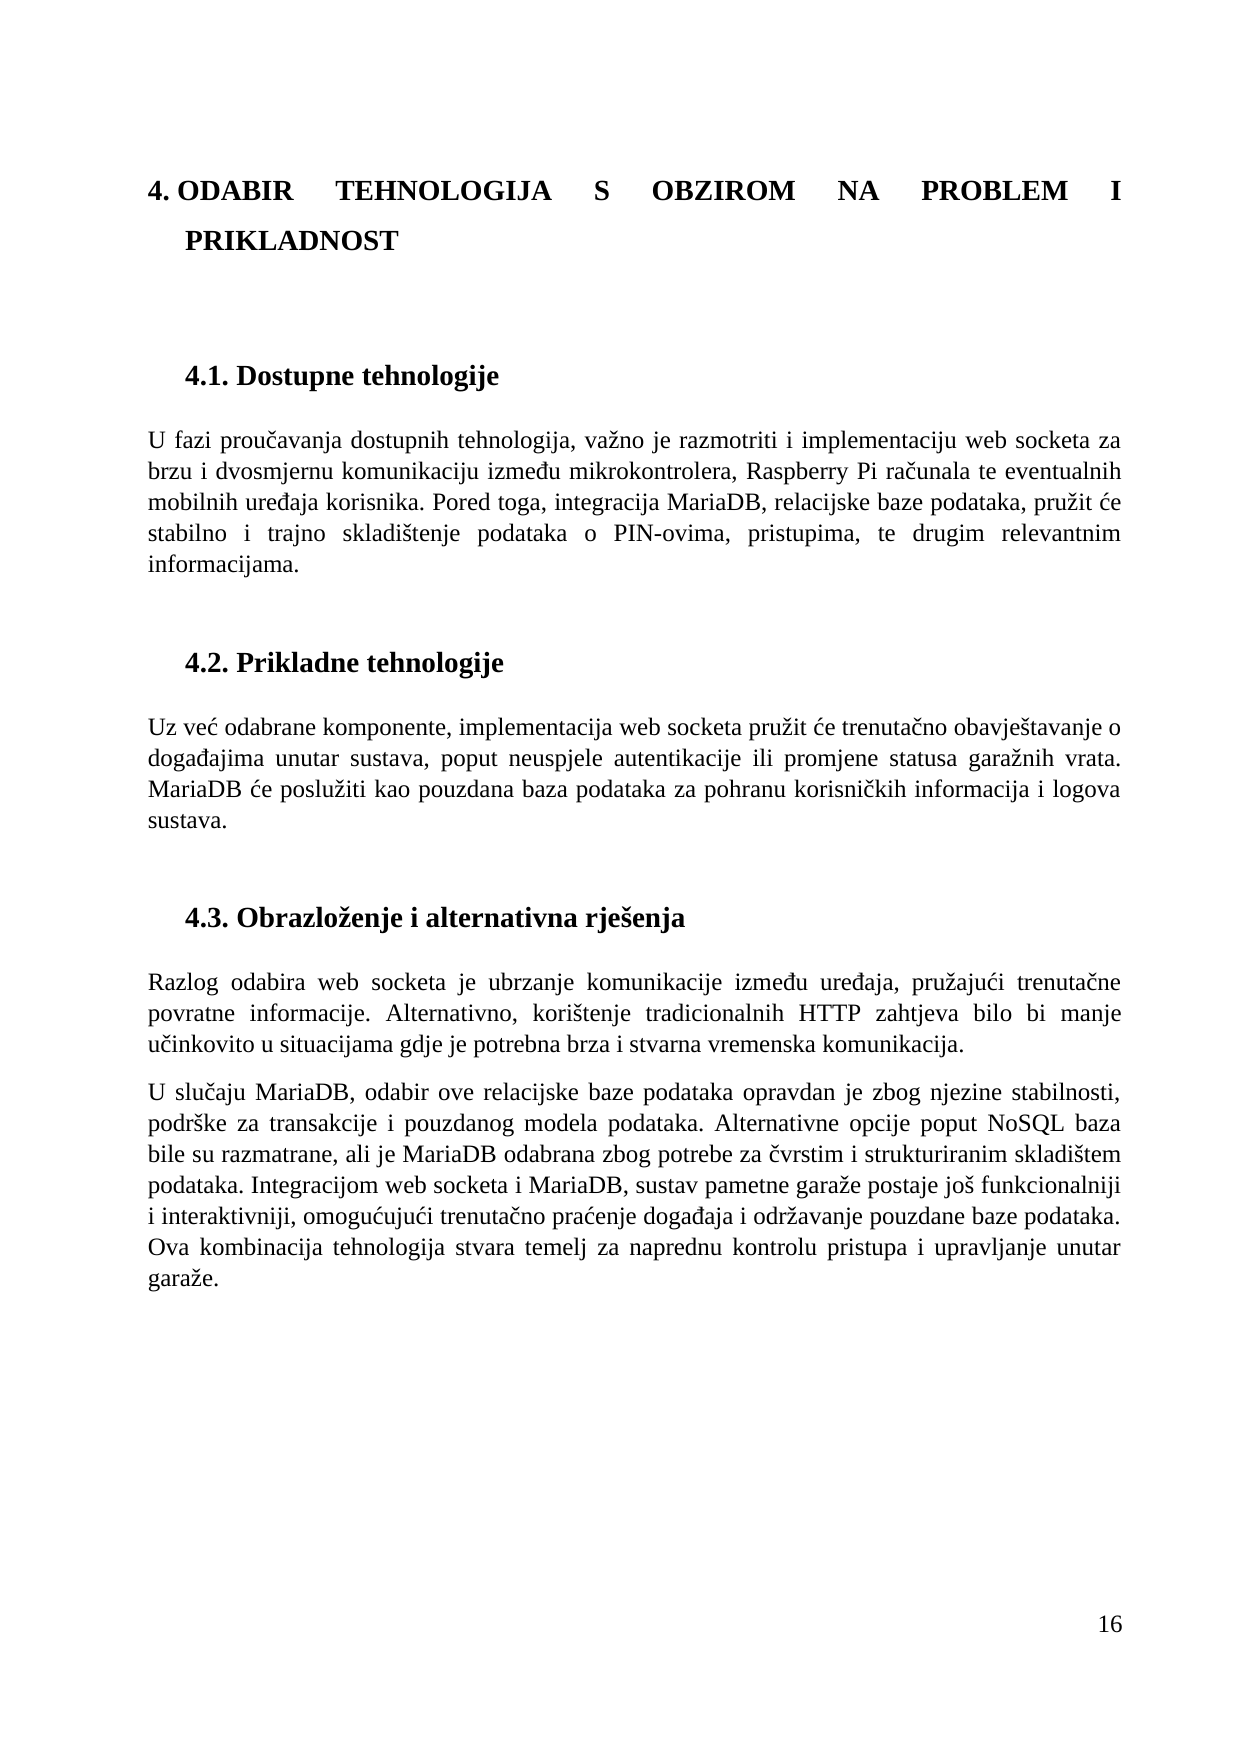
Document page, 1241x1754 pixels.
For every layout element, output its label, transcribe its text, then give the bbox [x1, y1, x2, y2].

subtitle Obrazloženje i alternativna rješenja [185, 900, 1122, 934]
subtitle Dostupne tehnologije [185, 358, 1122, 392]
text U fazi proučavanja dostupnih tehnologija, važno je razmotriti i implementaciju web socketa za brzu i dvosmjernu komunikaciju između mikrokontrolera, Raspberry Pi računala te eventualnih mobilnih uređaja korisnika. Pored toga, integracija MariaDB, relacijske baze podataka, pružit će stabilno i trajno skladištenje podataka o PIN-ovima, pristupima, te drugim relevantnim informacijama. [148, 425, 1122, 578]
text U slučaju MariaDB, odabir ove relacijske baze podataka opravdan je zbog njezine stabilnosti, podrške za transakcije i pouzdanog modela podataka. Alternativne opcije poput NoSQL baza bile su razmatrane, ali je MariaDB odabrana zbog potrebe za čvrstim i strukturiranim skladištem podataka. Integracijom web socketa i MariaDB, sustav pametne garaže postaje još funkcionalniji i interaktivniji, omogućujući trenutačno praćenje događaja i održavanje pouzdane baze podataka. Ova kombinacija tehnologija stvara temelj za naprednu kontrolu pristupa i upravljanje unutar garaže. [148, 1077, 1122, 1292]
text Razlog odabira web socketa je ubrzanje komunikacije između uređaja, pružajući trenutačne povratne informacije. Alternativno, korištenje tradicionalnih HTTP zahtjeva bilo bi manje učinkovito u situacijama gdje je potrebna brza i stvarna vremenska komunikacija. [148, 967, 1122, 1058]
subtitle Prikladne tehnologije [185, 645, 1122, 678]
text Uz već odabrane komponente, implementacija web socketa pružit će trenutačno obavještavanje o događajima unutar sustava, poput neuspjele autentikacije ili promjene statusa garažnih vrata. MariaDB će poslužiti kao pouzdana baza podataka za pohranu korisničkih informacija i logova sustava. [148, 712, 1122, 833]
subtitle ODABIR TEHNOLOGIJA S OBZIROM NA PROBLEM I PRIKLADNOST [148, 173, 1122, 257]
